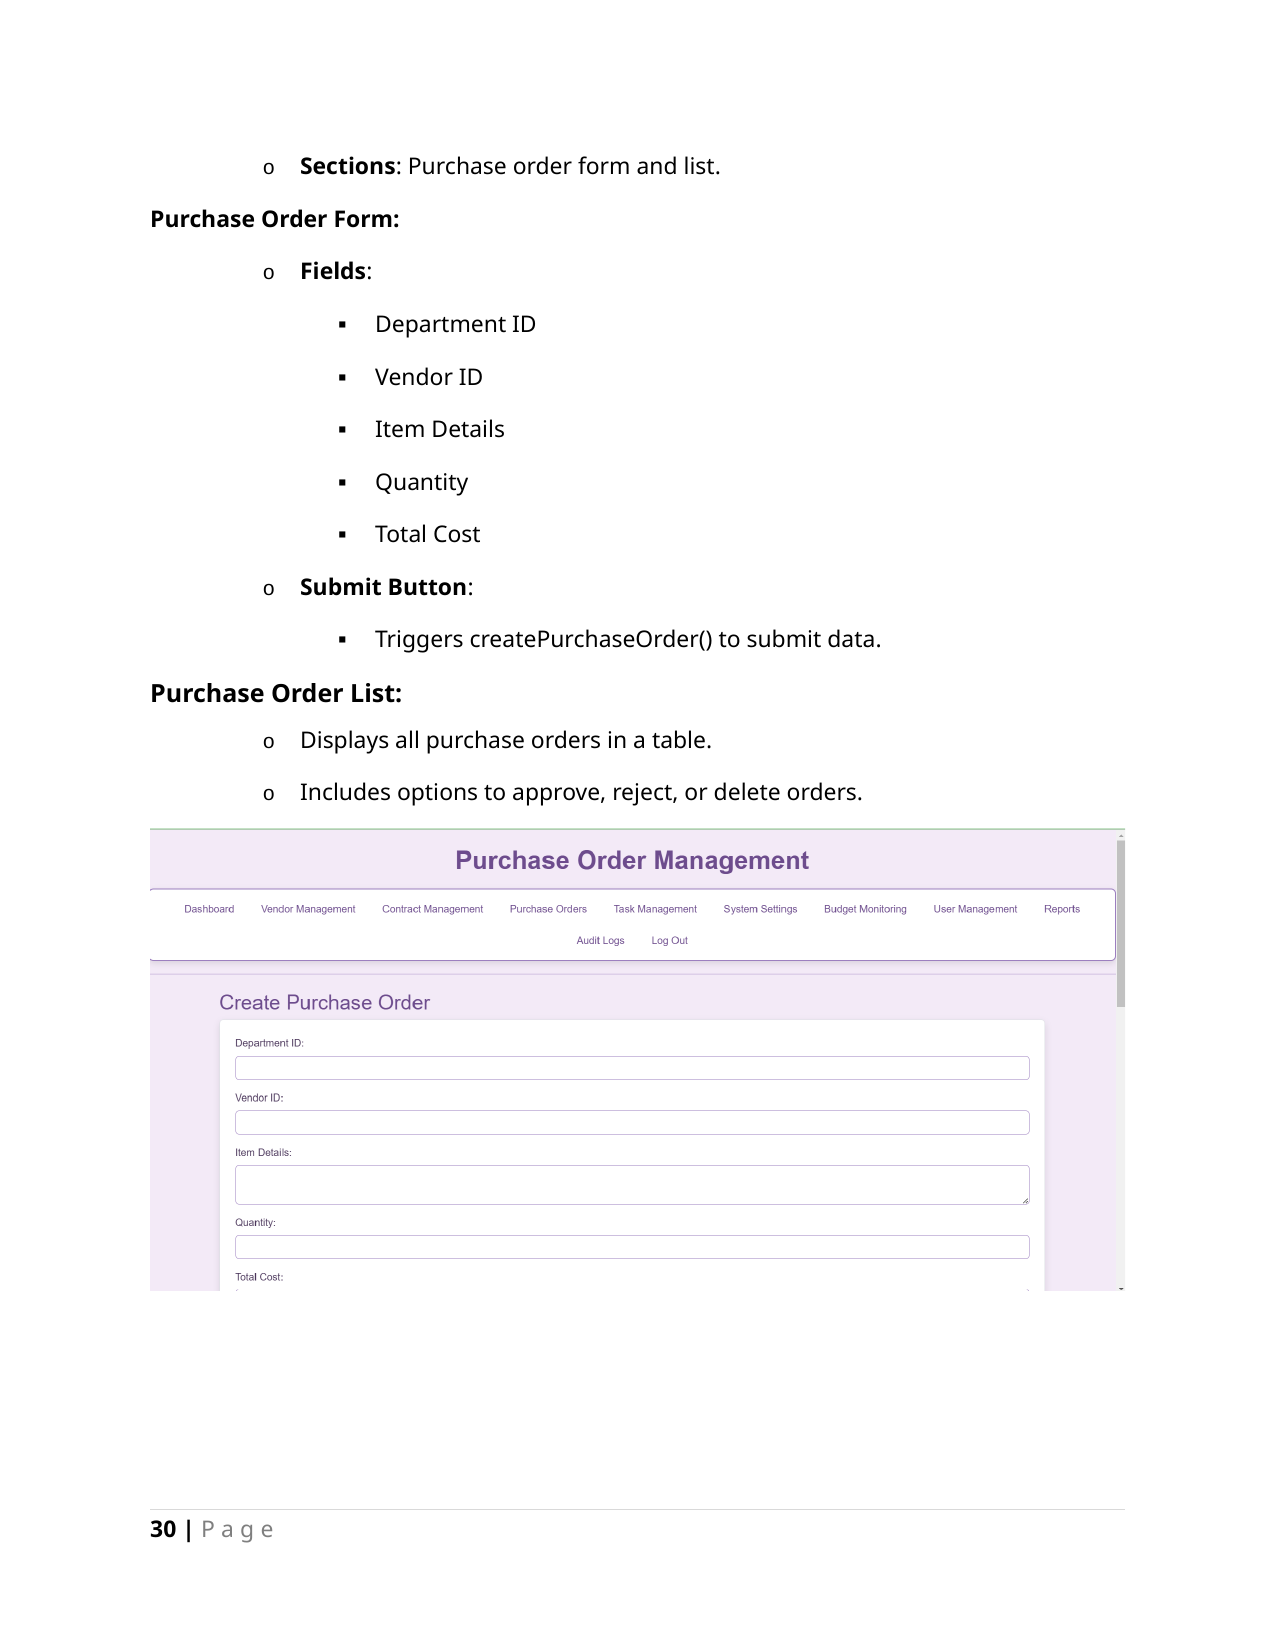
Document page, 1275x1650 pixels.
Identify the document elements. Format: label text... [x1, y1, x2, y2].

list Fields: [262, 255, 1125, 286]
list Sections: Purchase order form and list. [262, 150, 1125, 181]
list Includes options to approve, reject, or delete orders. [262, 776, 1125, 807]
list Vendor ID [337, 360, 1125, 392]
picture [150, 828, 1125, 1291]
list Triggers createPurchaseOrder() to submit data. [337, 623, 1125, 655]
list Submit Button: [262, 571, 1125, 602]
subtitle Purchase Order List: [150, 676, 1125, 710]
text Purchase Order Form: [150, 203, 1125, 234]
list Displays all purchase orders in a table. [262, 723, 1125, 755]
list Quantity [337, 466, 1125, 497]
list Total Cost [337, 518, 1125, 549]
list Item Details [337, 413, 1125, 444]
list Department ID [337, 308, 1125, 339]
